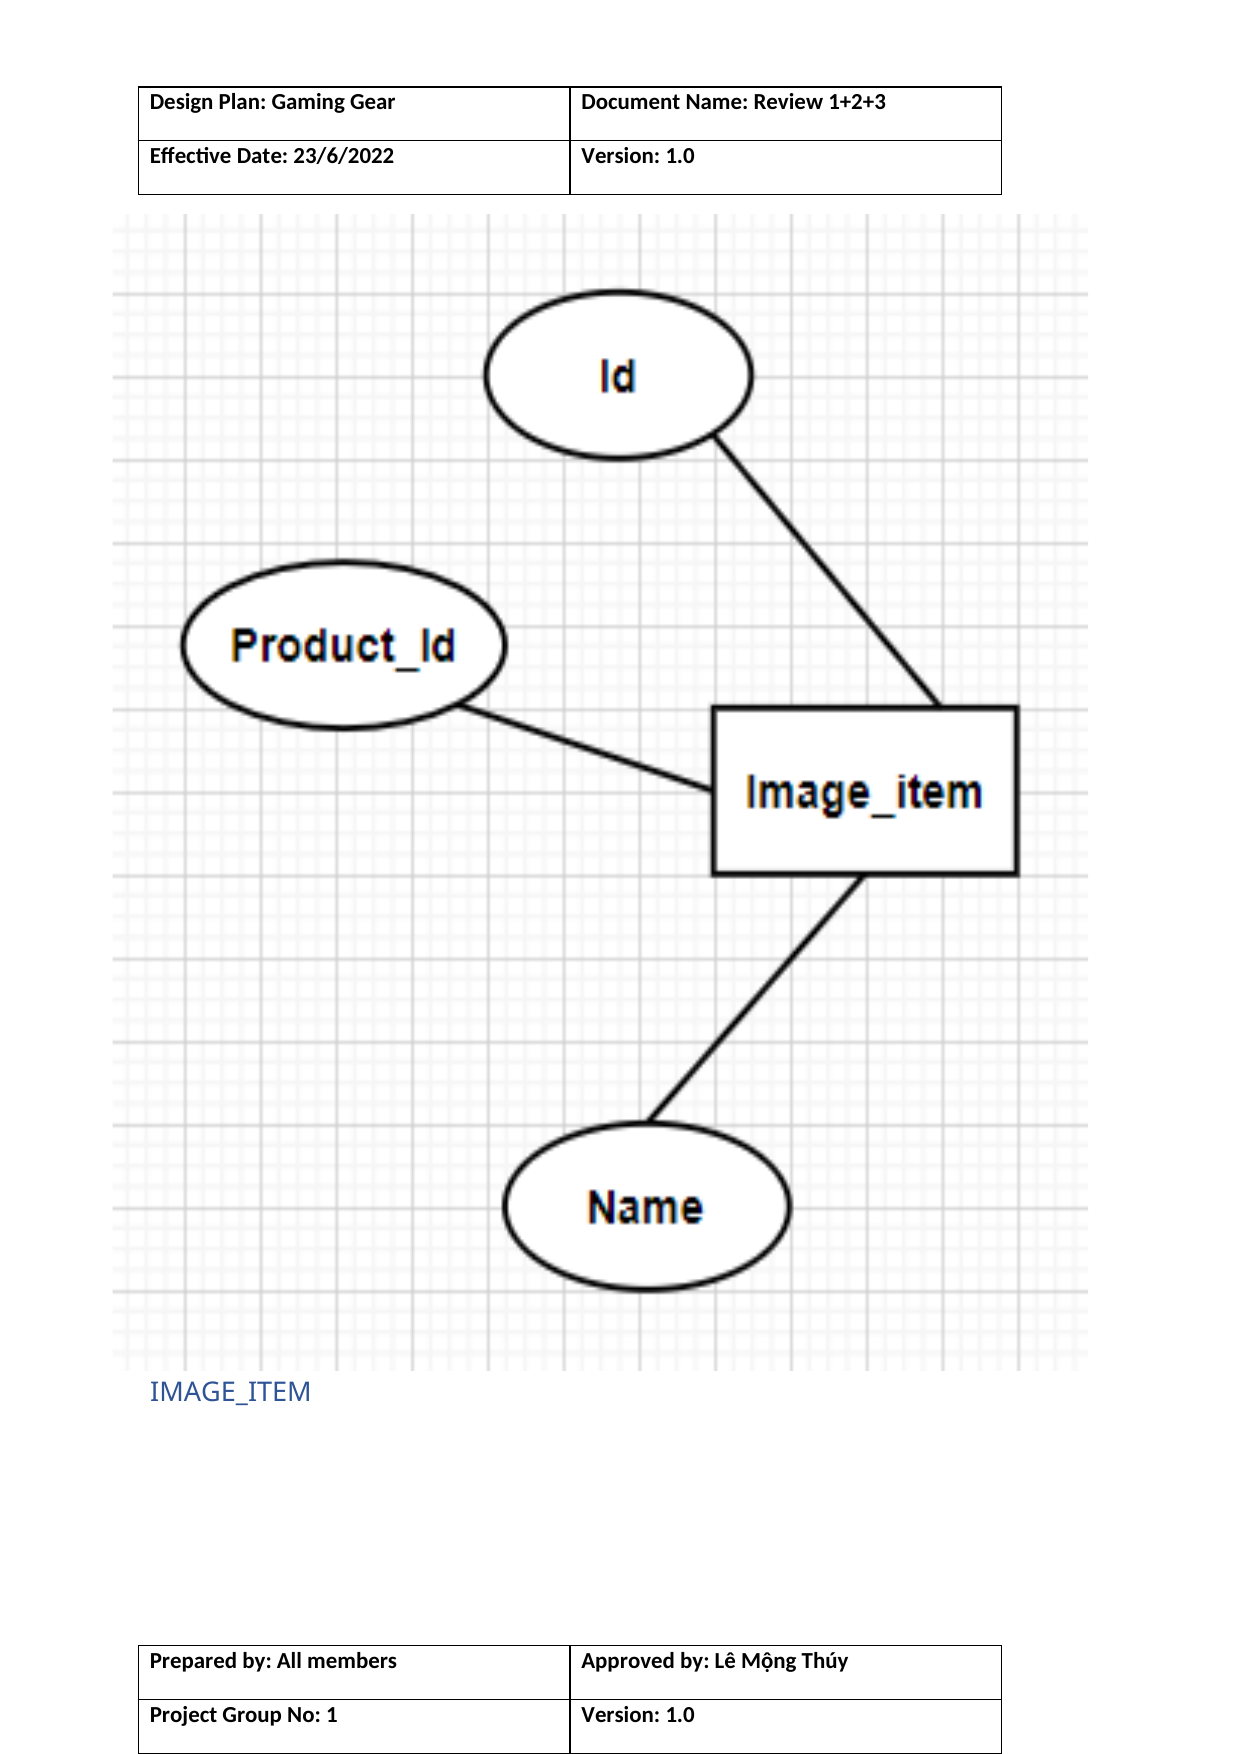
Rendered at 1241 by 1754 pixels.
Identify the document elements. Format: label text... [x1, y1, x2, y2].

picture [109, 214, 1088, 1367]
